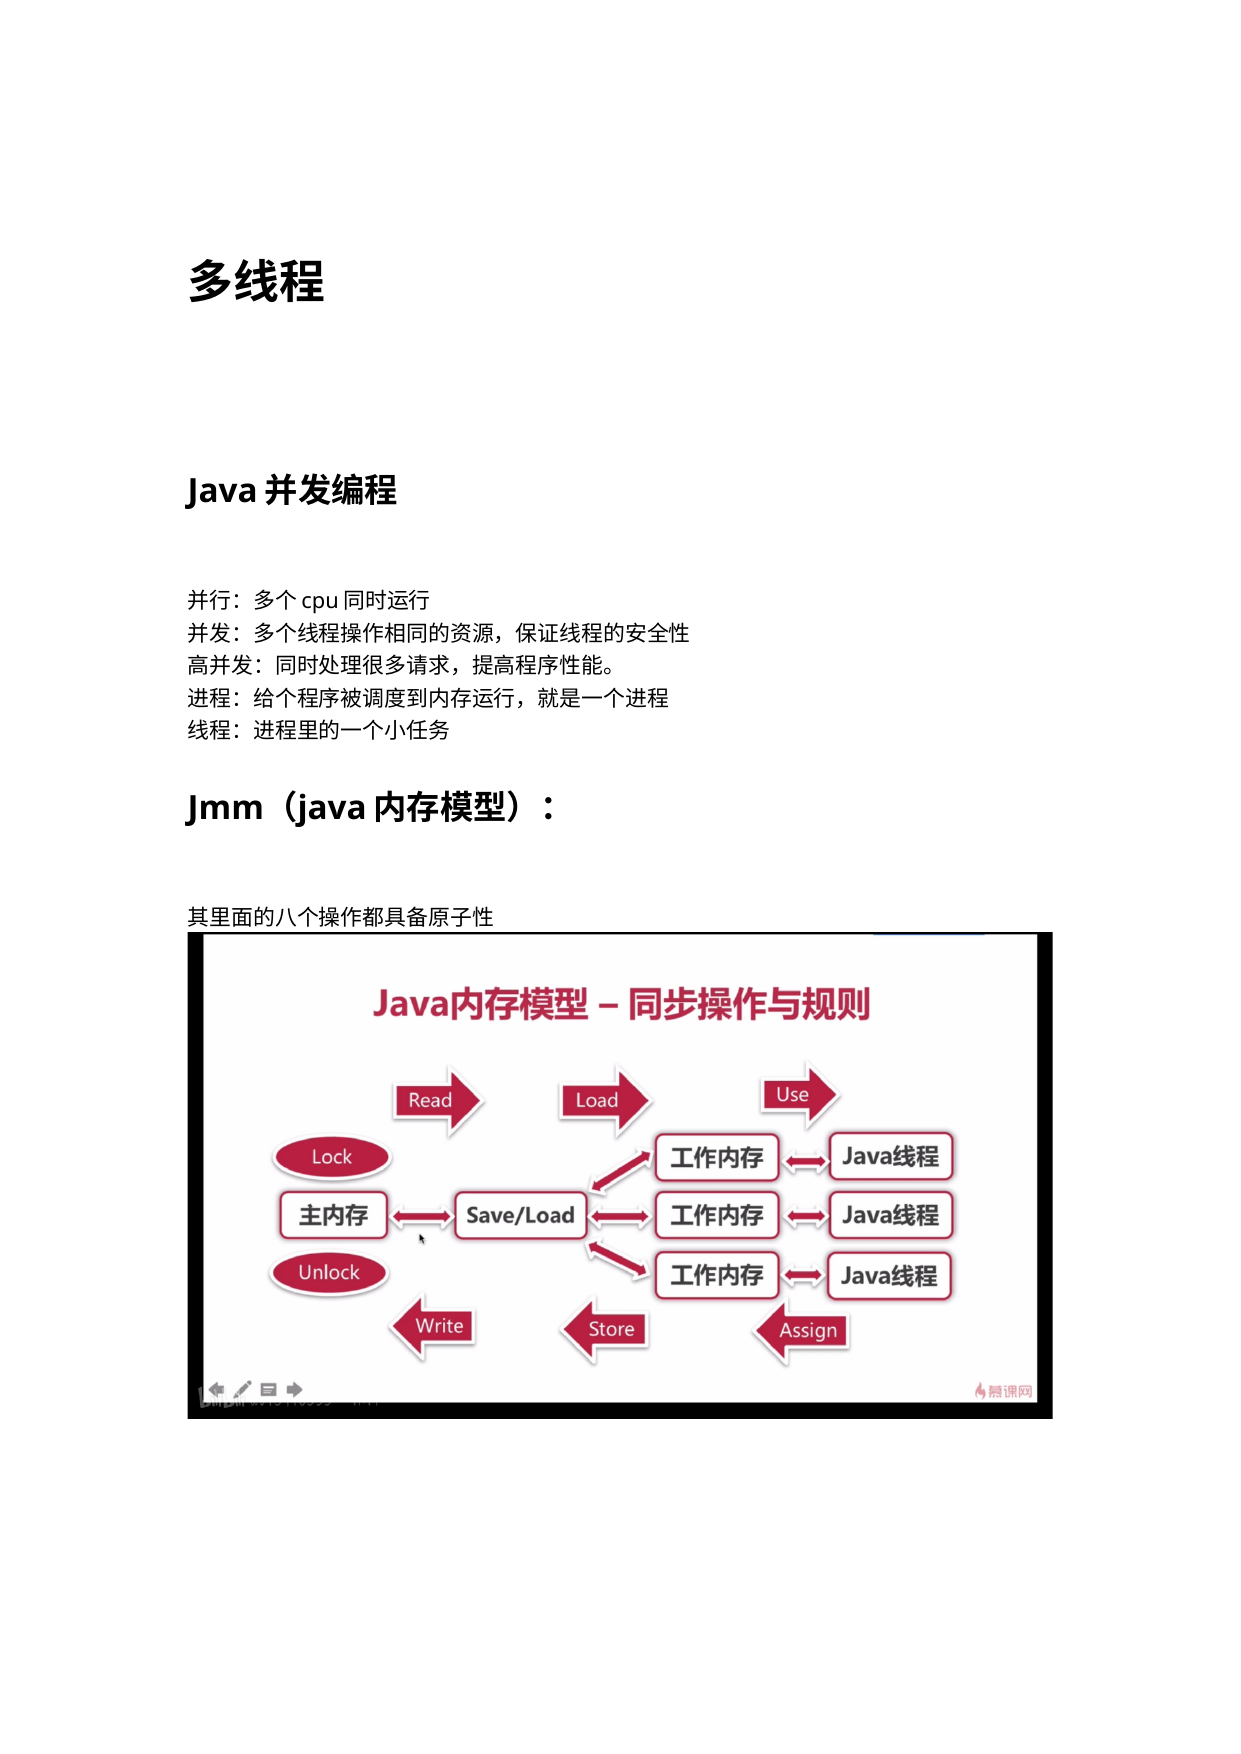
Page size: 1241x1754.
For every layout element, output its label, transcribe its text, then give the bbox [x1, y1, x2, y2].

subtitle Java并发编程 [187, 455, 1053, 520]
text 并行：多个cpu同时运行 [187, 583, 1053, 615]
picture [187, 932, 1053, 1419]
text 并发：多个线程操作相同的资源，保证线程的安全性 [187, 615, 1053, 648]
text 线程：进程里的一个小任务 [187, 713, 1053, 745]
text 其里面的八个操作都具备原子性 [187, 900, 1053, 932]
subtitle Jmm（java内存模型）： [187, 772, 1053, 837]
text 进程：给个程序被调度到内存运行，就是一个进程 [187, 680, 1053, 713]
subtitle 多线程 [187, 230, 1053, 327]
text 高并发：同时处理很多请求，提高程序性能。 [187, 648, 1053, 680]
